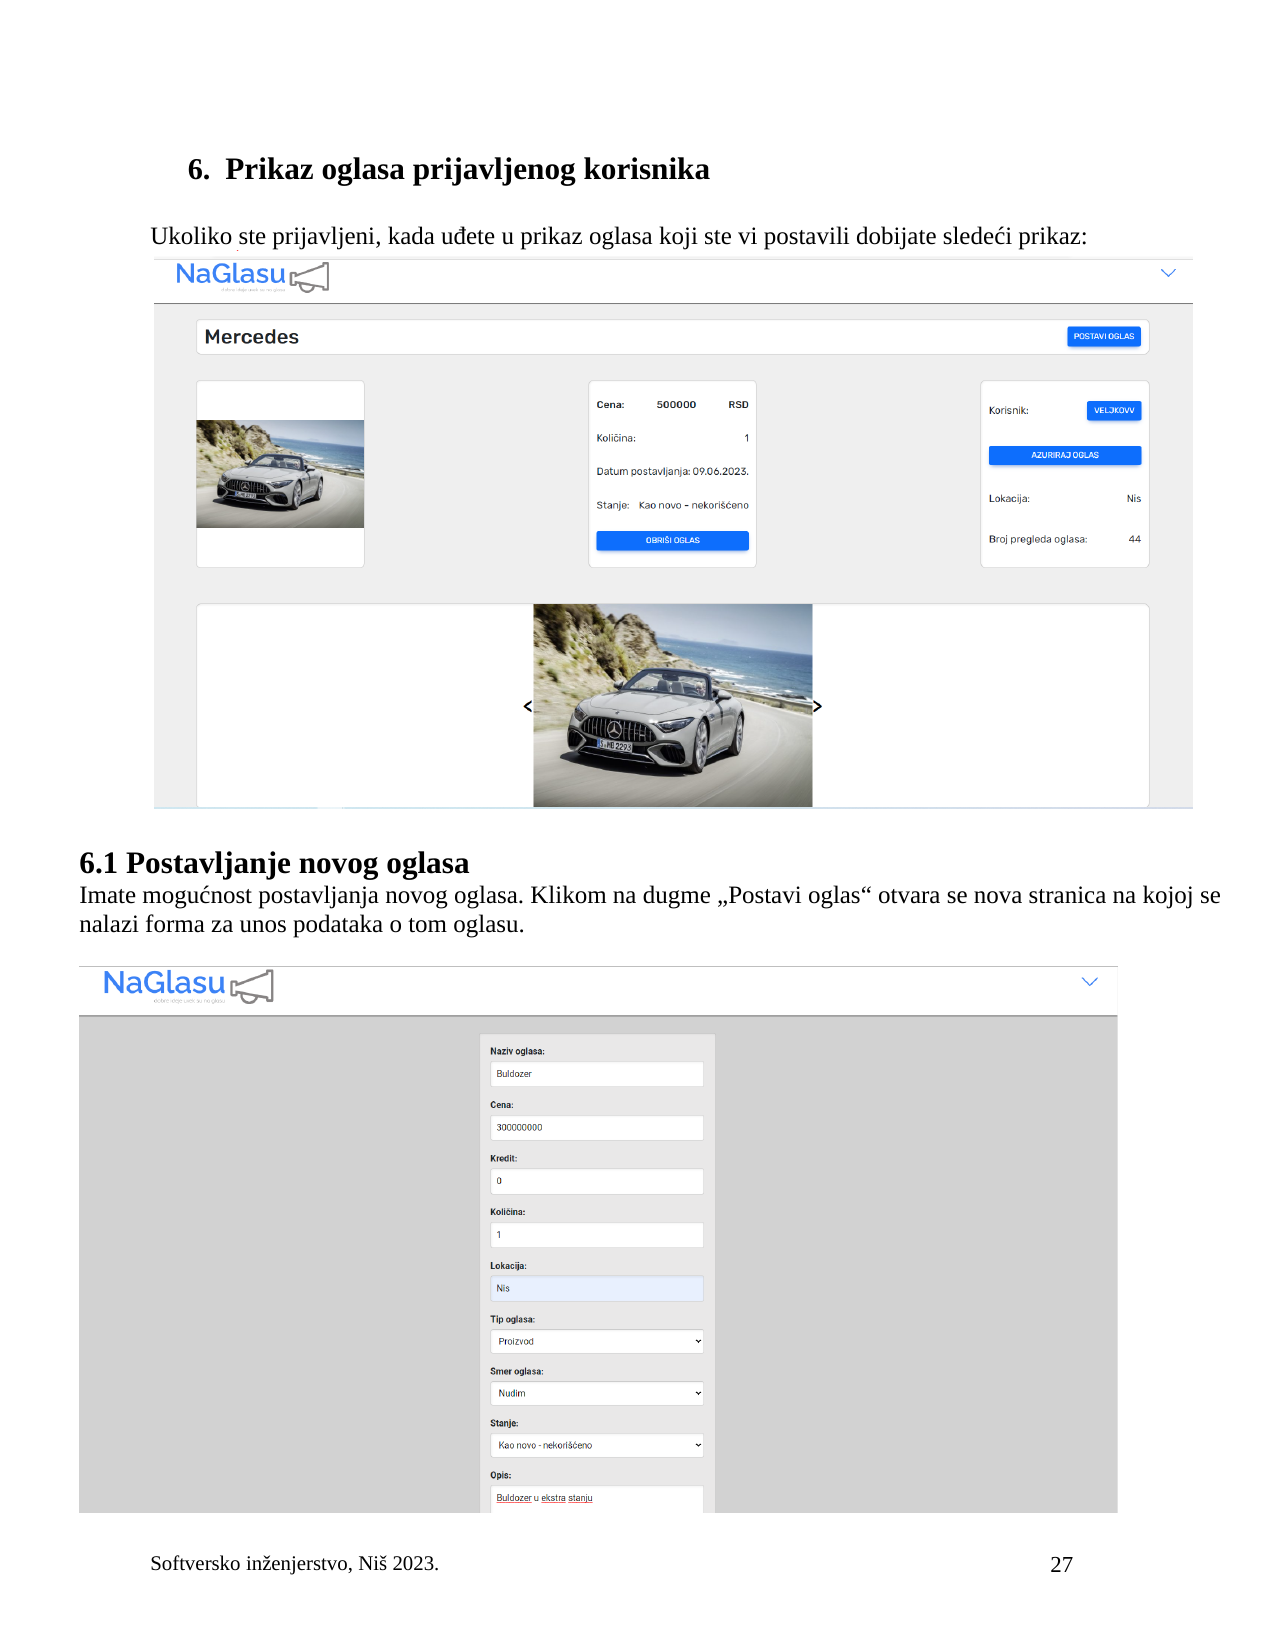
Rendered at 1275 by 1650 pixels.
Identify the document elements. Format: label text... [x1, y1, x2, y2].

picture [154, 250, 1193, 809]
list Prikaz oglasa prijavljenog korisnika [188, 150, 1275, 186]
text Imate mogućnost postavljanja novog oglasa. Klikom na dugme „Postavi oglas“ otvara se nova stranica na kojoj se nalazi forma za unos podataka o tom oglasu. [79, 880, 1275, 938]
picture [79, 966, 1118, 1513]
text Ukoliko ste prijavljeni, kada uđete u prikaz oglasa koji ste vi postavili dobijate sledeći prikaz: [150, 221, 1275, 250]
text 6.1 Postavljanje novog oglasa [79, 844, 1275, 880]
